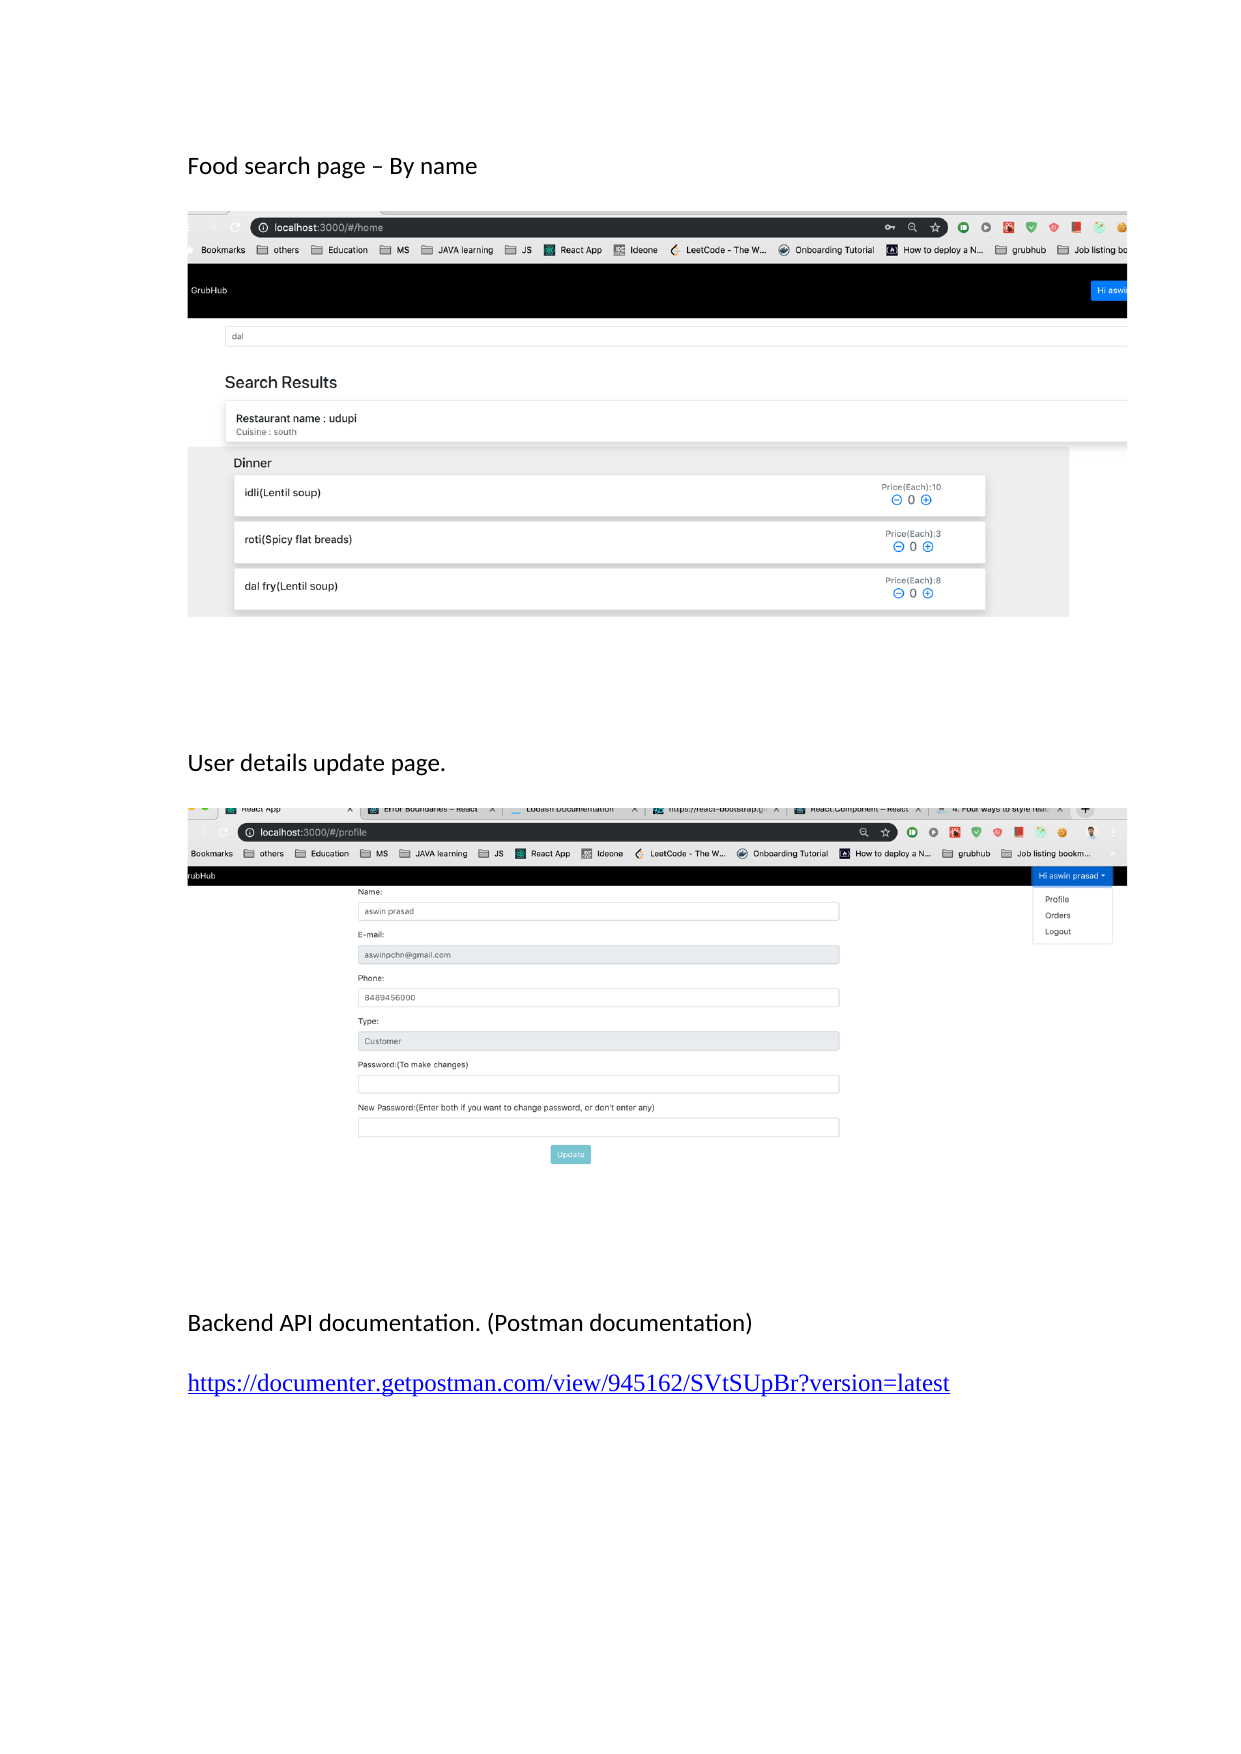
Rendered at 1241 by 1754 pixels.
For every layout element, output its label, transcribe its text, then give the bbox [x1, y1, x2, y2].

text Backend API documentation. (Postman documentation) [187, 1307, 1090, 1337]
text User details update page. [187, 747, 1090, 777]
text https://documenter.getpostman.com/view/945162/SVtSUpBr?version=latest [150, 1368, 1090, 1396]
text Food search page – By name [187, 150, 1090, 181]
picture [187, 808, 1128, 1277]
picture [187, 211, 1128, 717]
